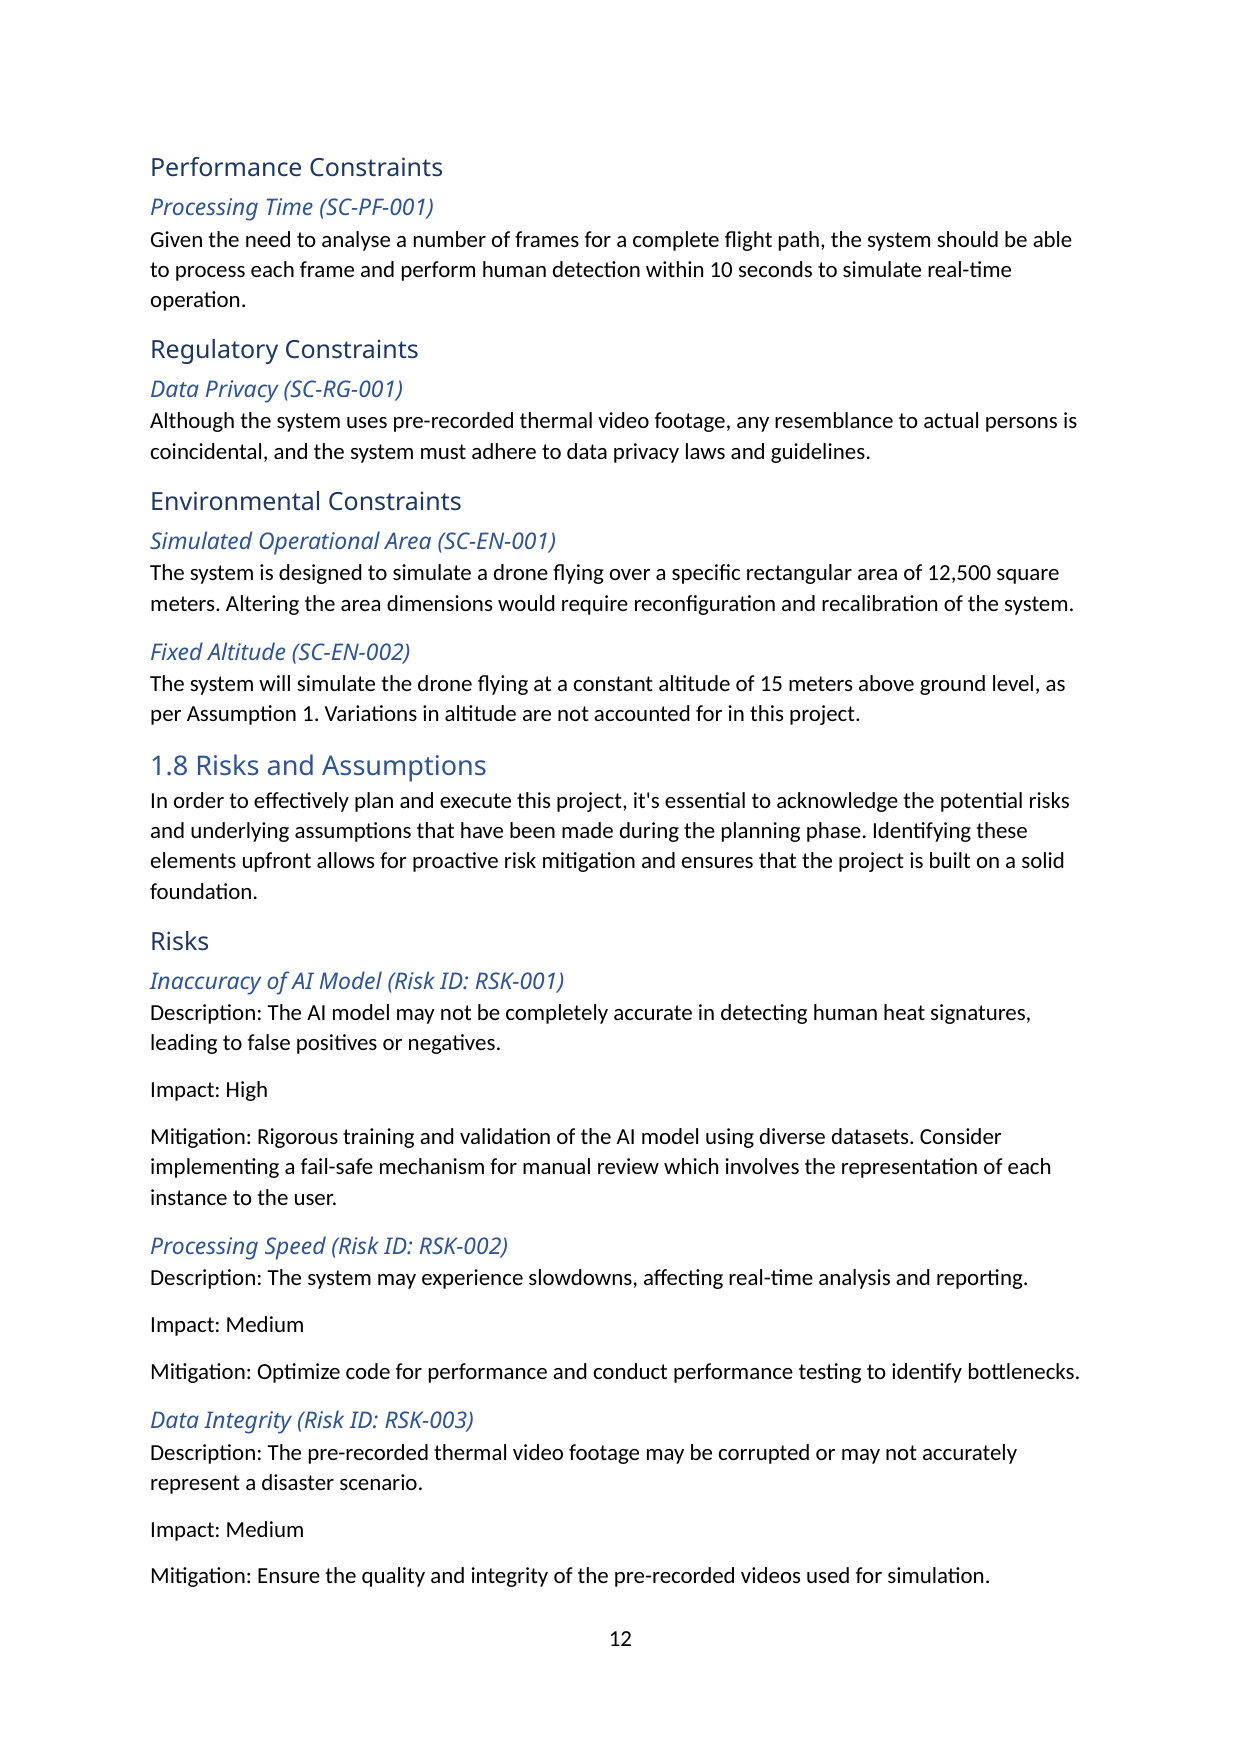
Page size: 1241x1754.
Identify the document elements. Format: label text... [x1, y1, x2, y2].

text Description: The system may experience slowdowns, affecting real-time analysis and reporting. [150, 1263, 1090, 1291]
subtitle Data Privacy (SC-RG-001) [150, 373, 1090, 404]
subtitle Fixed Altitude (SC-EN-002) [150, 636, 1090, 667]
text The system will simulate the drone flying at a constant altitude of 15 meters above ground level, as per Assumption 1. Variations in altitude are not accounted for in this project. [150, 669, 1090, 727]
text Given the need to analyse a number of frames for a complete flight path, the system should be able to process each frame and perform human detection within 10 seconds to simulate real-time operation. [150, 225, 1090, 313]
subtitle 1.8 Risks and Assumptions [150, 746, 1090, 783]
subtitle Risks [150, 924, 1090, 958]
text Although the system uses pre-recorded thermal video footage, any resemblance to actual persons is coincidental, and the system must adhere to data privacy laws and guidelines. [150, 407, 1090, 465]
subtitle Inaccuracy of AI Model (Risk ID: RSK-001) [150, 964, 1090, 996]
subtitle Regulatory Constraints [150, 332, 1090, 366]
text Impact: High [150, 1075, 1090, 1103]
text The system is designed to simulate a drone flying over a specific rectangular area of 12,500 square meters. Altering the area dimensions would require reconfiguration and recalibration of the system. [150, 558, 1090, 617]
subtitle Data Integrity (Risk ID: RSK-003) [150, 1404, 1090, 1435]
text Mitigation: Optimize code for performance and conduct performance testing to identify bottlenecks. [150, 1357, 1090, 1385]
subtitle Performance Constraints [150, 150, 1090, 184]
text Mitigation: Ensure the quality and integrity of the pre-recorded videos used for simulation. [150, 1562, 1090, 1590]
text Impact: Medium [150, 1310, 1090, 1338]
text Description: The pre-recorded thermal video footage may be corrupted or may not accurately represent a disaster scenario. [150, 1438, 1090, 1496]
text In order to effectively plan and execute this project, it's essential to acknowledge the potential risks and underlying assumptions that have been made during the planning phase. Identifying these elements upfront allows for proactive risk mitigation and ensures that the project is built on a solid foundation. [150, 786, 1090, 905]
subtitle Processing Speed (Risk ID: RSK-002) [150, 1229, 1090, 1261]
text Mitigation: Rigorous training and validation of the AI model using diverse datasets. Consider implementing a fail-safe mechanism for manual review which involves the representation of each instance to the user. [150, 1122, 1090, 1211]
subtitle Processing Time (SC-PF-001) [150, 191, 1090, 222]
subtitle Simulated Operational Area (SC-EN-001) [150, 525, 1090, 556]
text Impact: Medium [150, 1515, 1090, 1543]
text Description: The AI model may not be completely accurate in detecting human heat signatures, leading to false positives or negatives. [150, 998, 1090, 1057]
subtitle Environmental Constraints [150, 484, 1090, 518]
